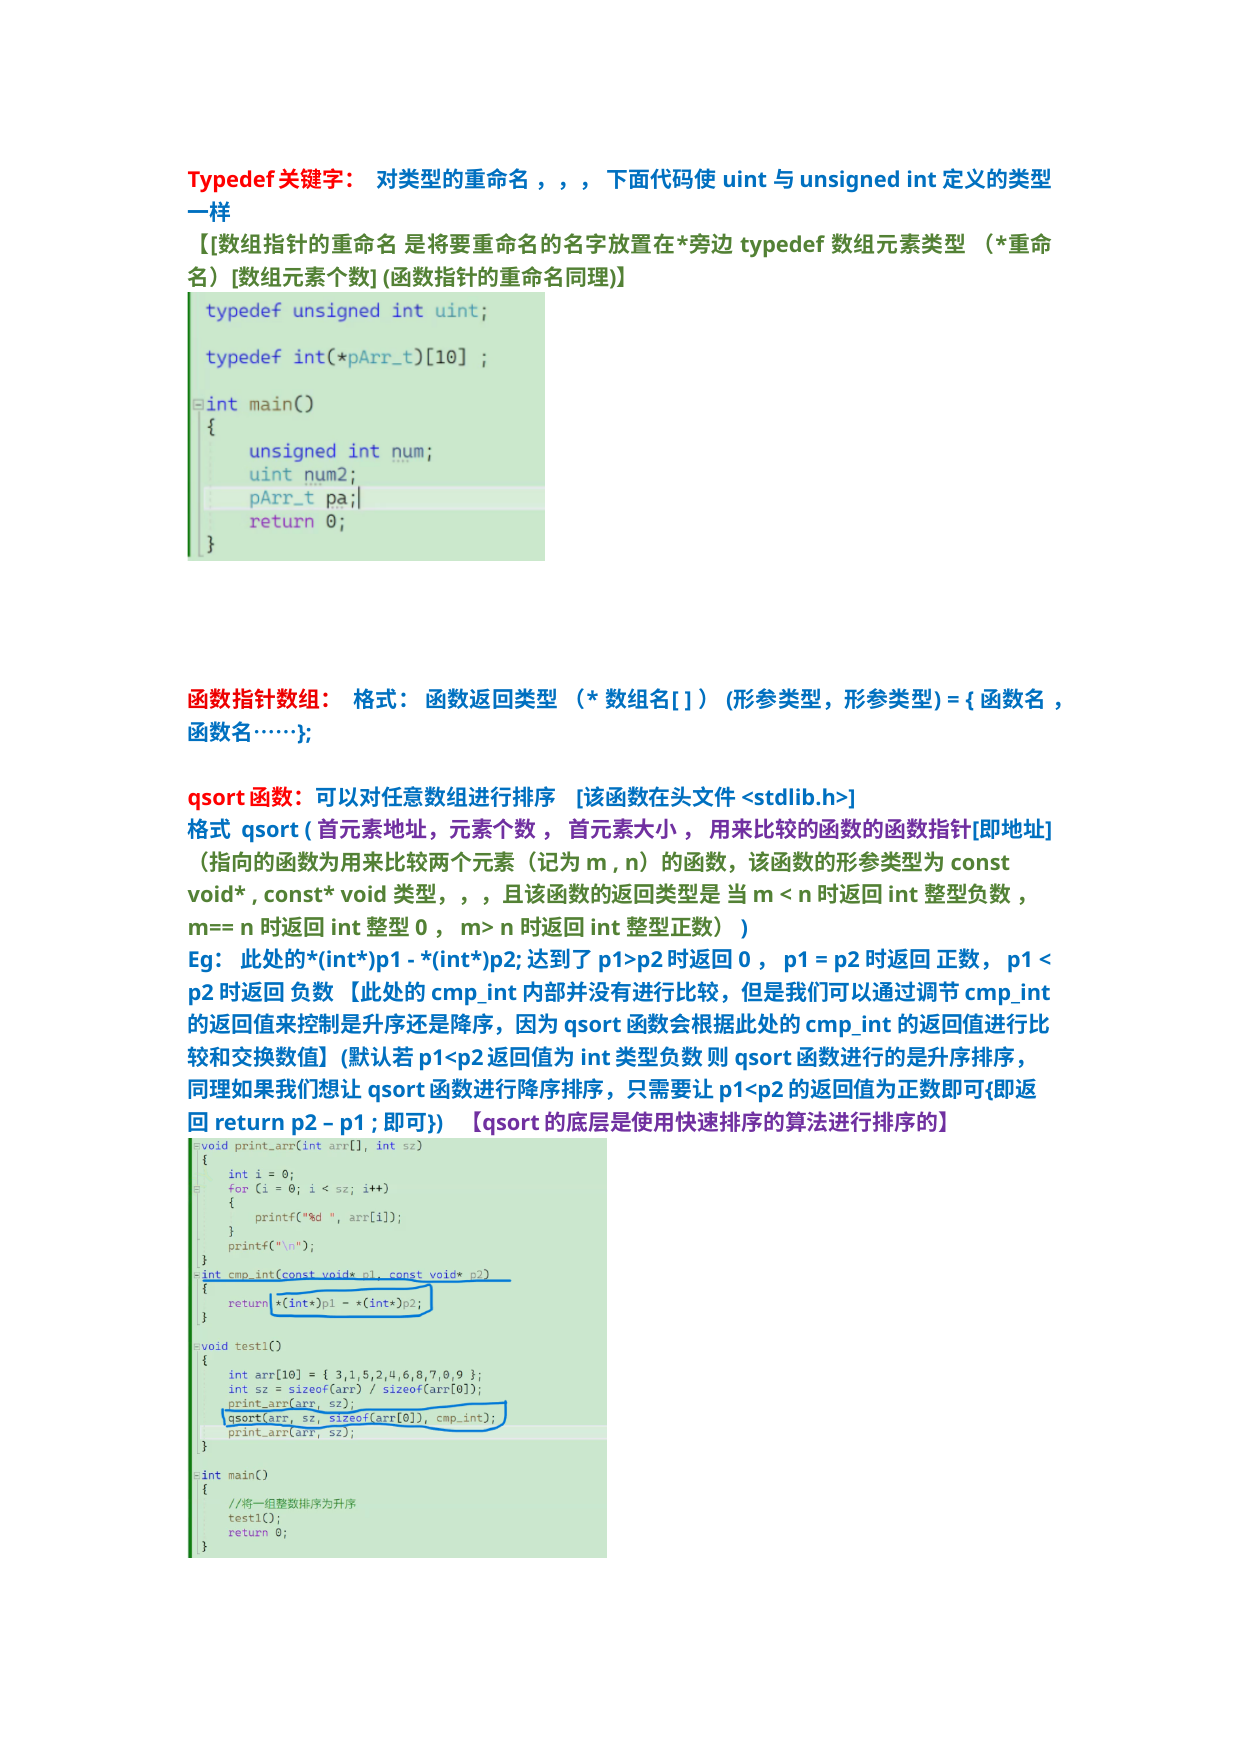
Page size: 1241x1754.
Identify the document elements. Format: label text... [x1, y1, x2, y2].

text 格式 qsort ( 首元素地址，元素个数 ， 首元素大小 ， 用来比较的函数的函数指针[即地址]（指向的函数为用来比较两个元素（记为m , n）的函数，该函数的形参类型为 const void* , const* void 类型，，，且该函数的返回类型是 当m < n 时返回int 整型负数 ， m== n 时返回 int 整型0 ， m> n 时返回int 整型正数） ) [187, 812, 1053, 942]
text Typedef关键字： 对类型的重命名 ，，， 下面代码使 uint 与unsigned int 定义的类型一样 [187, 162, 1053, 227]
picture [187, 1138, 607, 1558]
text 【[数组指针的重命名 是将要重命名的名字放置在*旁边 typedef 数组元素类型 （*重命名）[数组元素个数] (函数指针的重命名同理)】 [187, 227, 1053, 292]
text qsort函数：可以对任意数组进行排序 [该函数在头文件 <stdlib.h>] [187, 779, 1053, 812]
picture [187, 292, 545, 561]
text Eg： 此处的*(int*)p1 - *(int*)p2; 达到了p1>p2时返回 0 ， p1 = p2 时返回 正数， p1 < p2 时返回 负数 【此处的cmp_int 内部并没有进行比较，但是我们可以通过调节cmp_int 的返回值来控制是升序还是降序，因为qsort函数会根据此处的cmp_int 的返回值进行比较和交换数值】(默认若p1<p2返回值为 int类型负数 则 qsort函数进行的是升序排序，同理如果我们想让 qsort函数进行降序排序，只需要让p1<p2的返回值为正数即可{即返回 return p2 – p1 ; 即可}) 【qsort的底层是使用快速排序的算法进行排序的】 [187, 942, 1053, 1137]
text 函数指针数组： 格式： 函数返回类型 （* 数组名[ ] ） (形参类型，形参类型) = { 函数名 ，函数名……}; [187, 682, 1053, 747]
